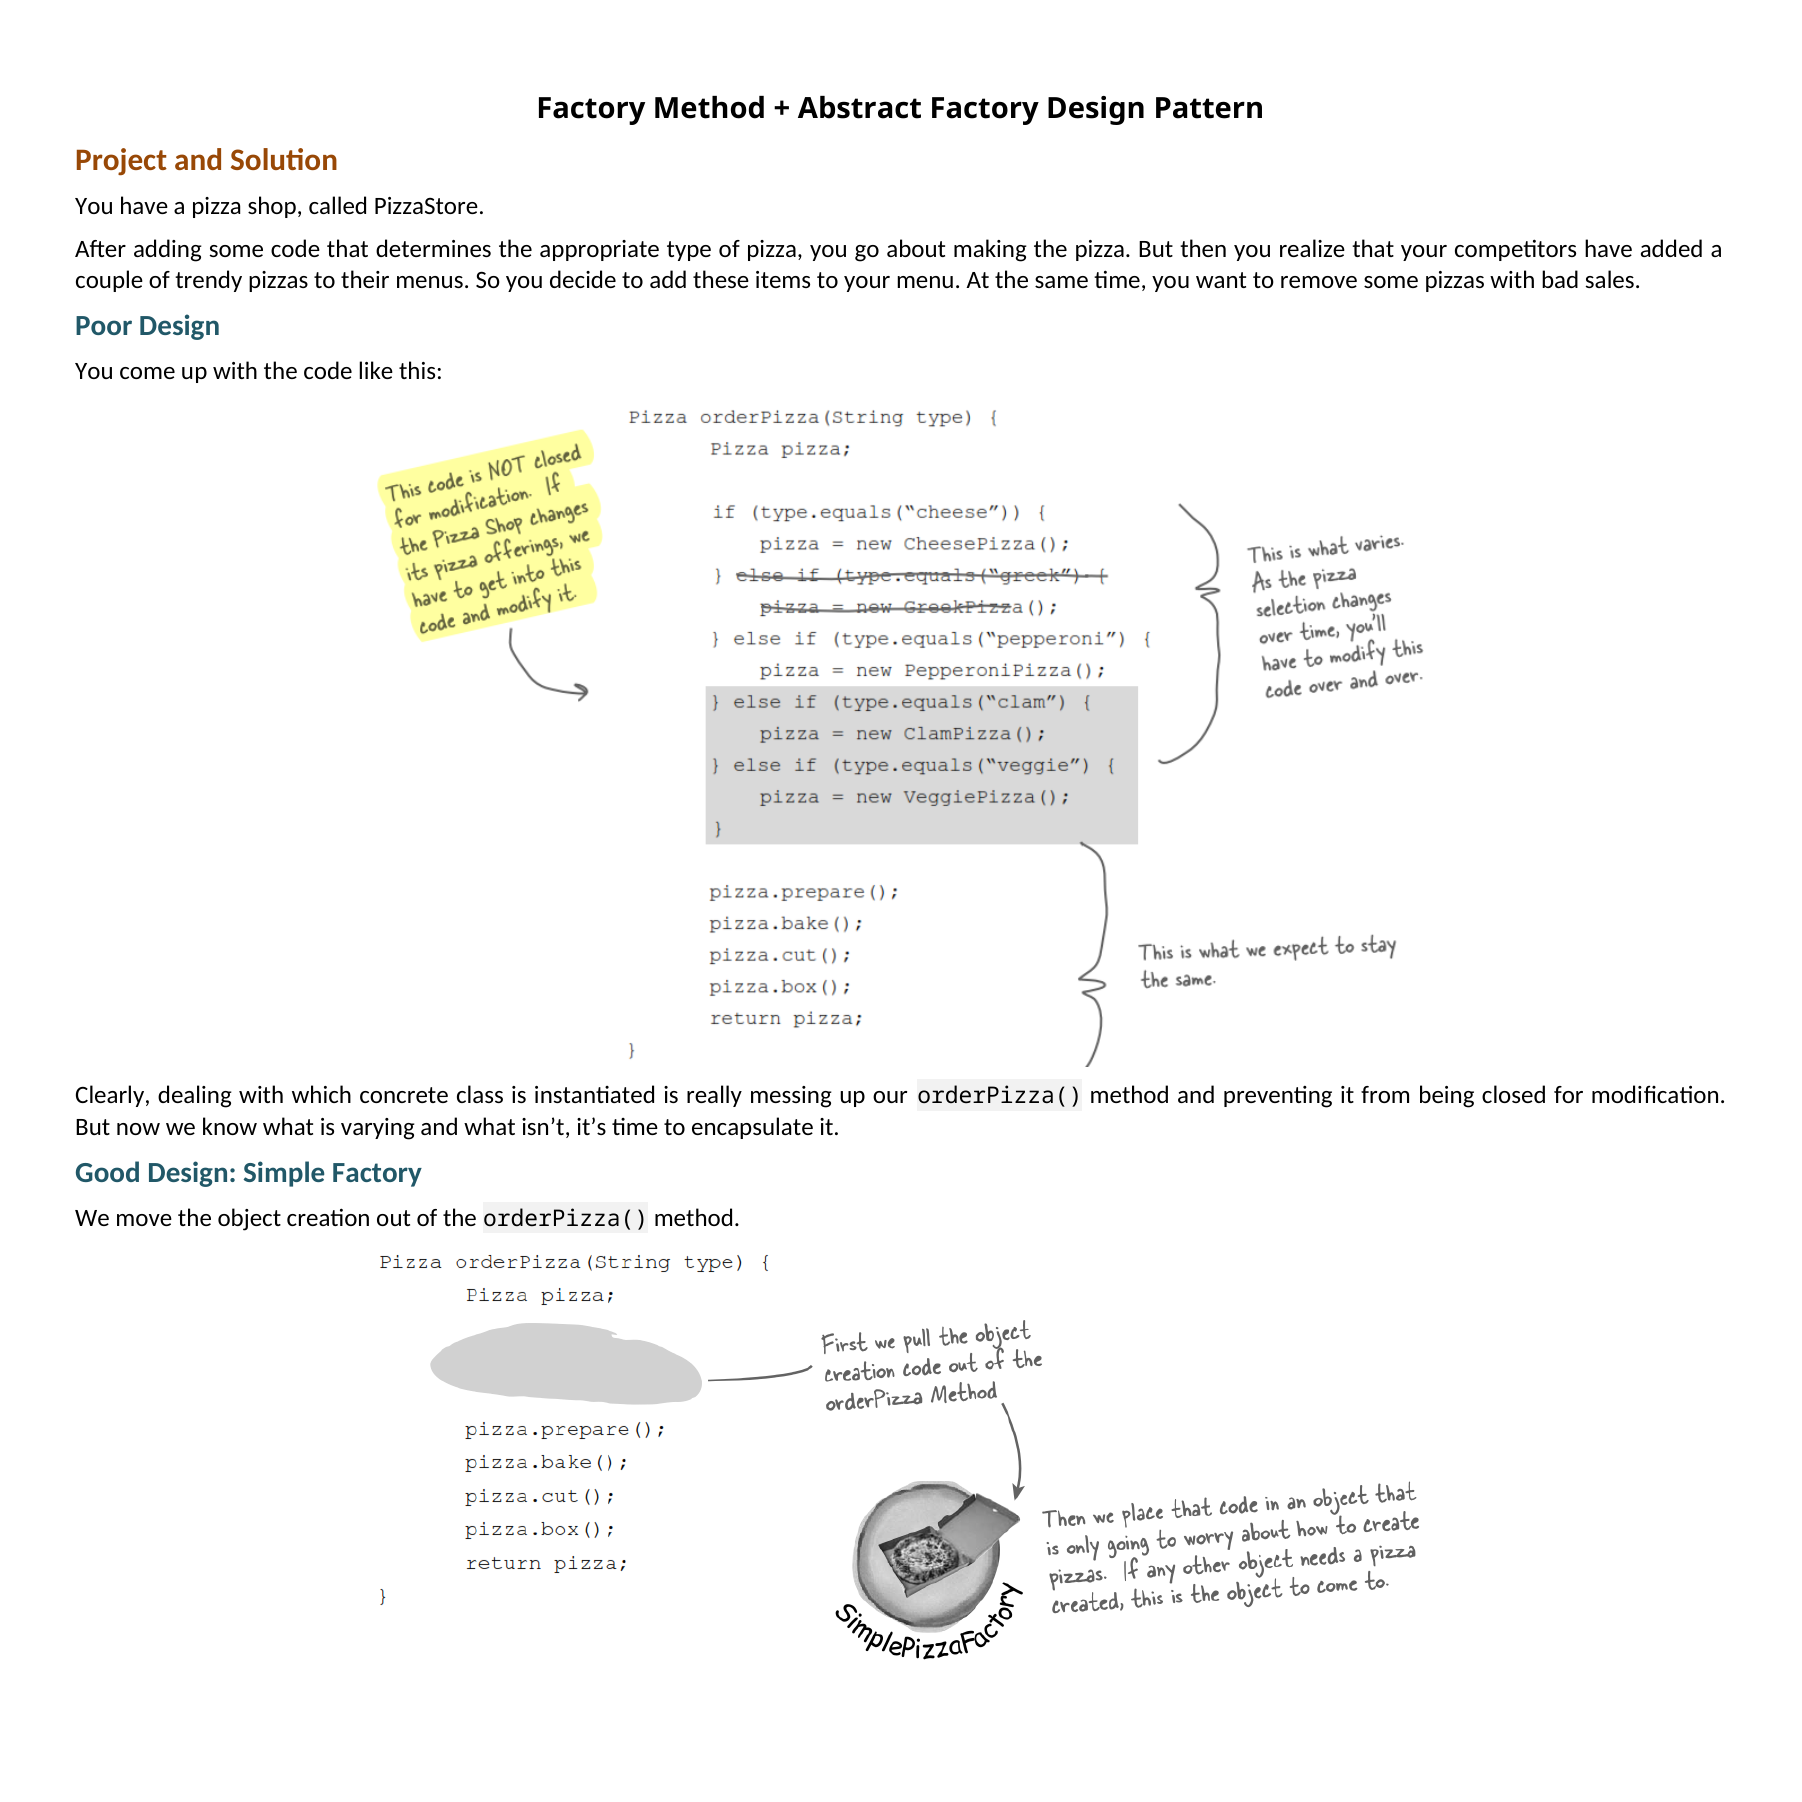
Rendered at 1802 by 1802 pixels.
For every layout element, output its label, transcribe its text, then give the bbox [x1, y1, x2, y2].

text After adding some code that determines the appropriate type of pizza, you go about making the pizza. But then you realize that your competitors have added a couple of trendy pizzas to their menus. So you decide to add these items to your menu. At the same time, you want to remove some pizzas with bad sales. [75, 233, 1726, 294]
subtitle Good Design: Simple Factory [75, 1154, 1726, 1189]
subtitle Poor Design [75, 307, 1726, 342]
text You have a pizza shop, called PizzaStore. [75, 190, 1726, 221]
text We move the object creation out of the orderPizza() method. [75, 1202, 483, 1233]
subtitle Factory Method + Abstract Factory Design Pattern [75, 87, 1726, 127]
text We move the object creation out of the orderPizza() method. [648, 1202, 1726, 1233]
text You come up with the code like this: [75, 355, 1726, 386]
text Clearly, dealing with which concrete class is instantiated is really messing up our orderPizza() method and preventing it from being closed for modiﬁcation. But now we know what is varying and what isn’t, it’s time to encapsulate it. [75, 1079, 1726, 1141]
subtitle Project and Solution [75, 140, 1726, 178]
